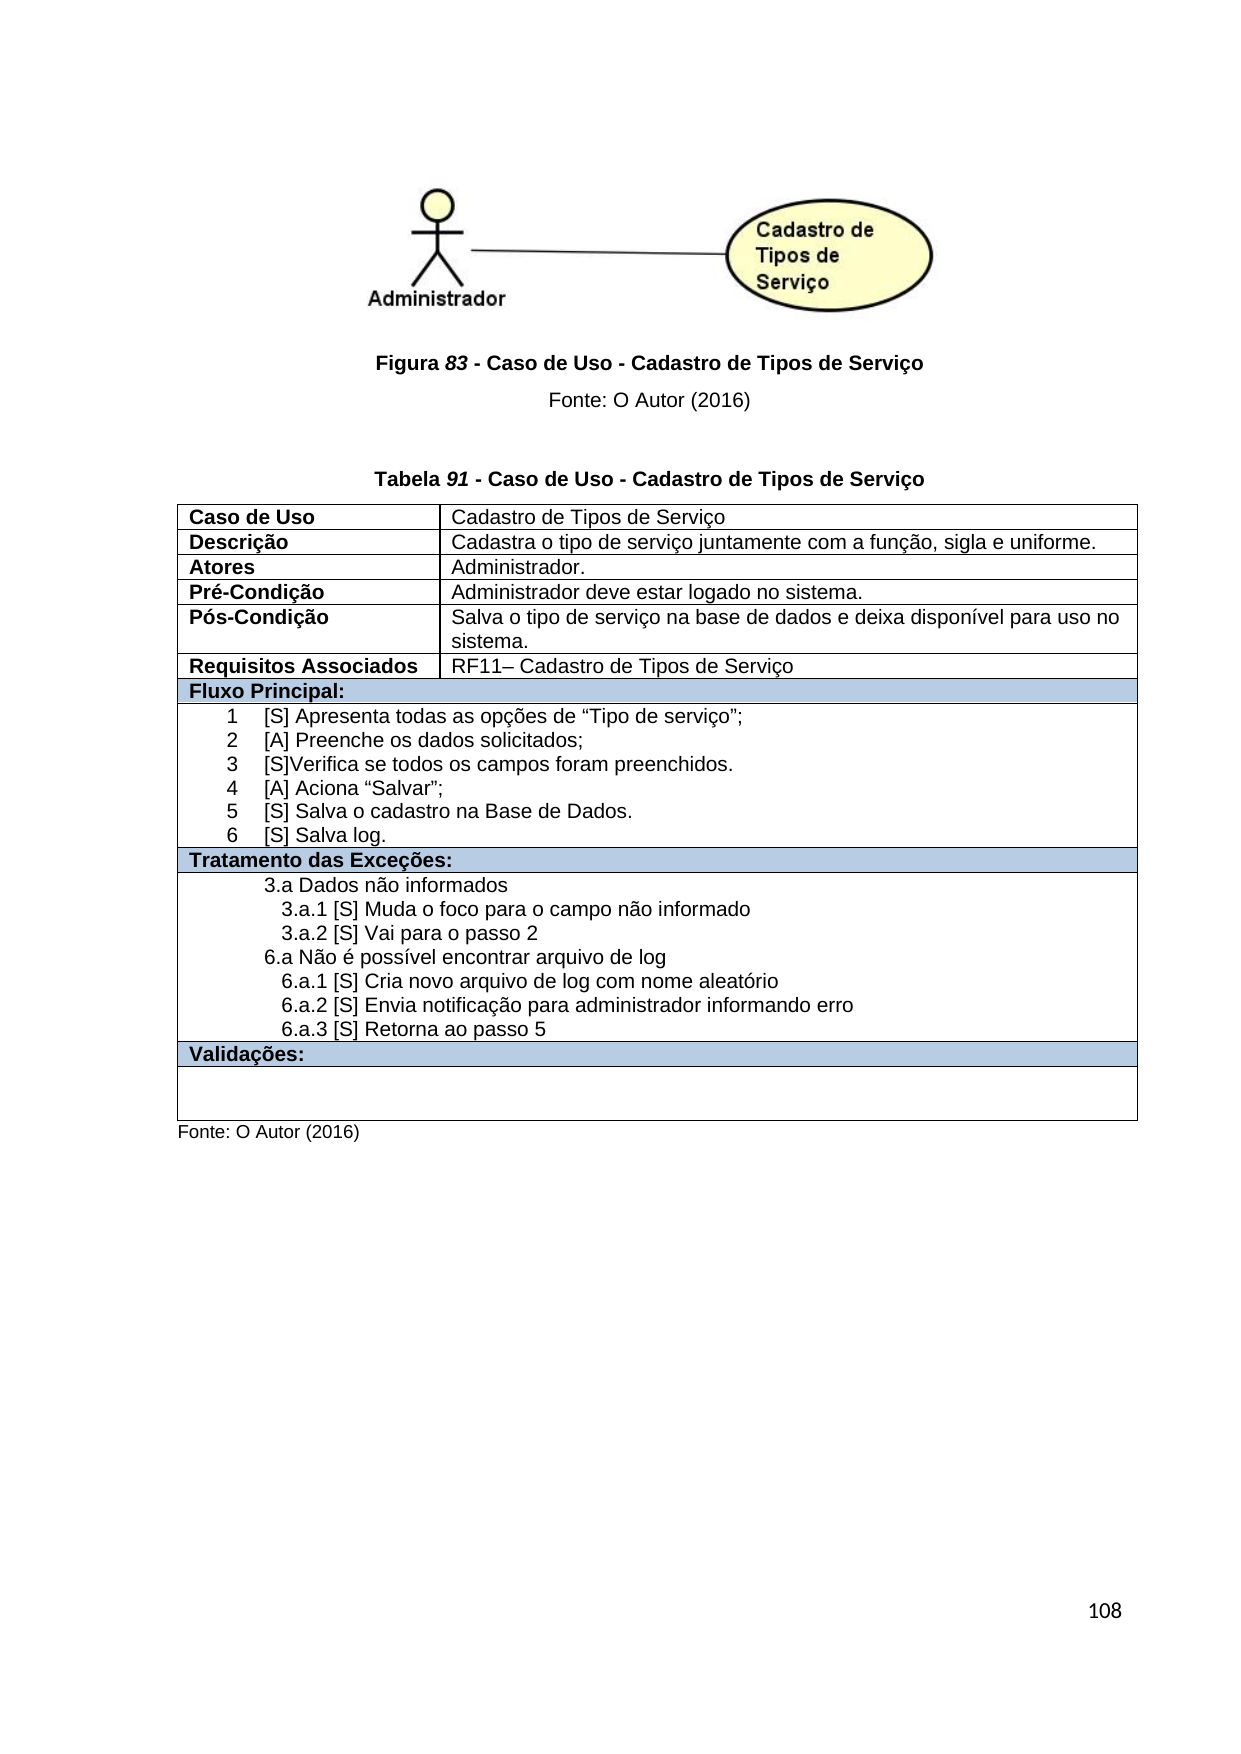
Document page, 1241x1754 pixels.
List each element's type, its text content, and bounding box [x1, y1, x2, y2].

text Figura 83 - Caso de Uso - Cadastro de Tipos de Serviço [177, 351, 1122, 375]
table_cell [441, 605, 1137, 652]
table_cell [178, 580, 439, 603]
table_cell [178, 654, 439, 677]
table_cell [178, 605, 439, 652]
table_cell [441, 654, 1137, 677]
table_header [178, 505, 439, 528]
text Fonte: O Autor (2016) [177, 1121, 1157, 1142]
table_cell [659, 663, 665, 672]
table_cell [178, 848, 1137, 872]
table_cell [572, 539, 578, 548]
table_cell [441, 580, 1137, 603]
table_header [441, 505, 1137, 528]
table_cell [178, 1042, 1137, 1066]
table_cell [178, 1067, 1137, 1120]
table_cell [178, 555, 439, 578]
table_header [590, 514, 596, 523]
text Tabela 91 - Caso de Uso - Cadastro de Tipos de Serviço [177, 467, 1122, 491]
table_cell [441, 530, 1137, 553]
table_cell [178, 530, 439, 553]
picture [361, 177, 939, 335]
text Fonte: O Autor (2016) [177, 387, 1122, 411]
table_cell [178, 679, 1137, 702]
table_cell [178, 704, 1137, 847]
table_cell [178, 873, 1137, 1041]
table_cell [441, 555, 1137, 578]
